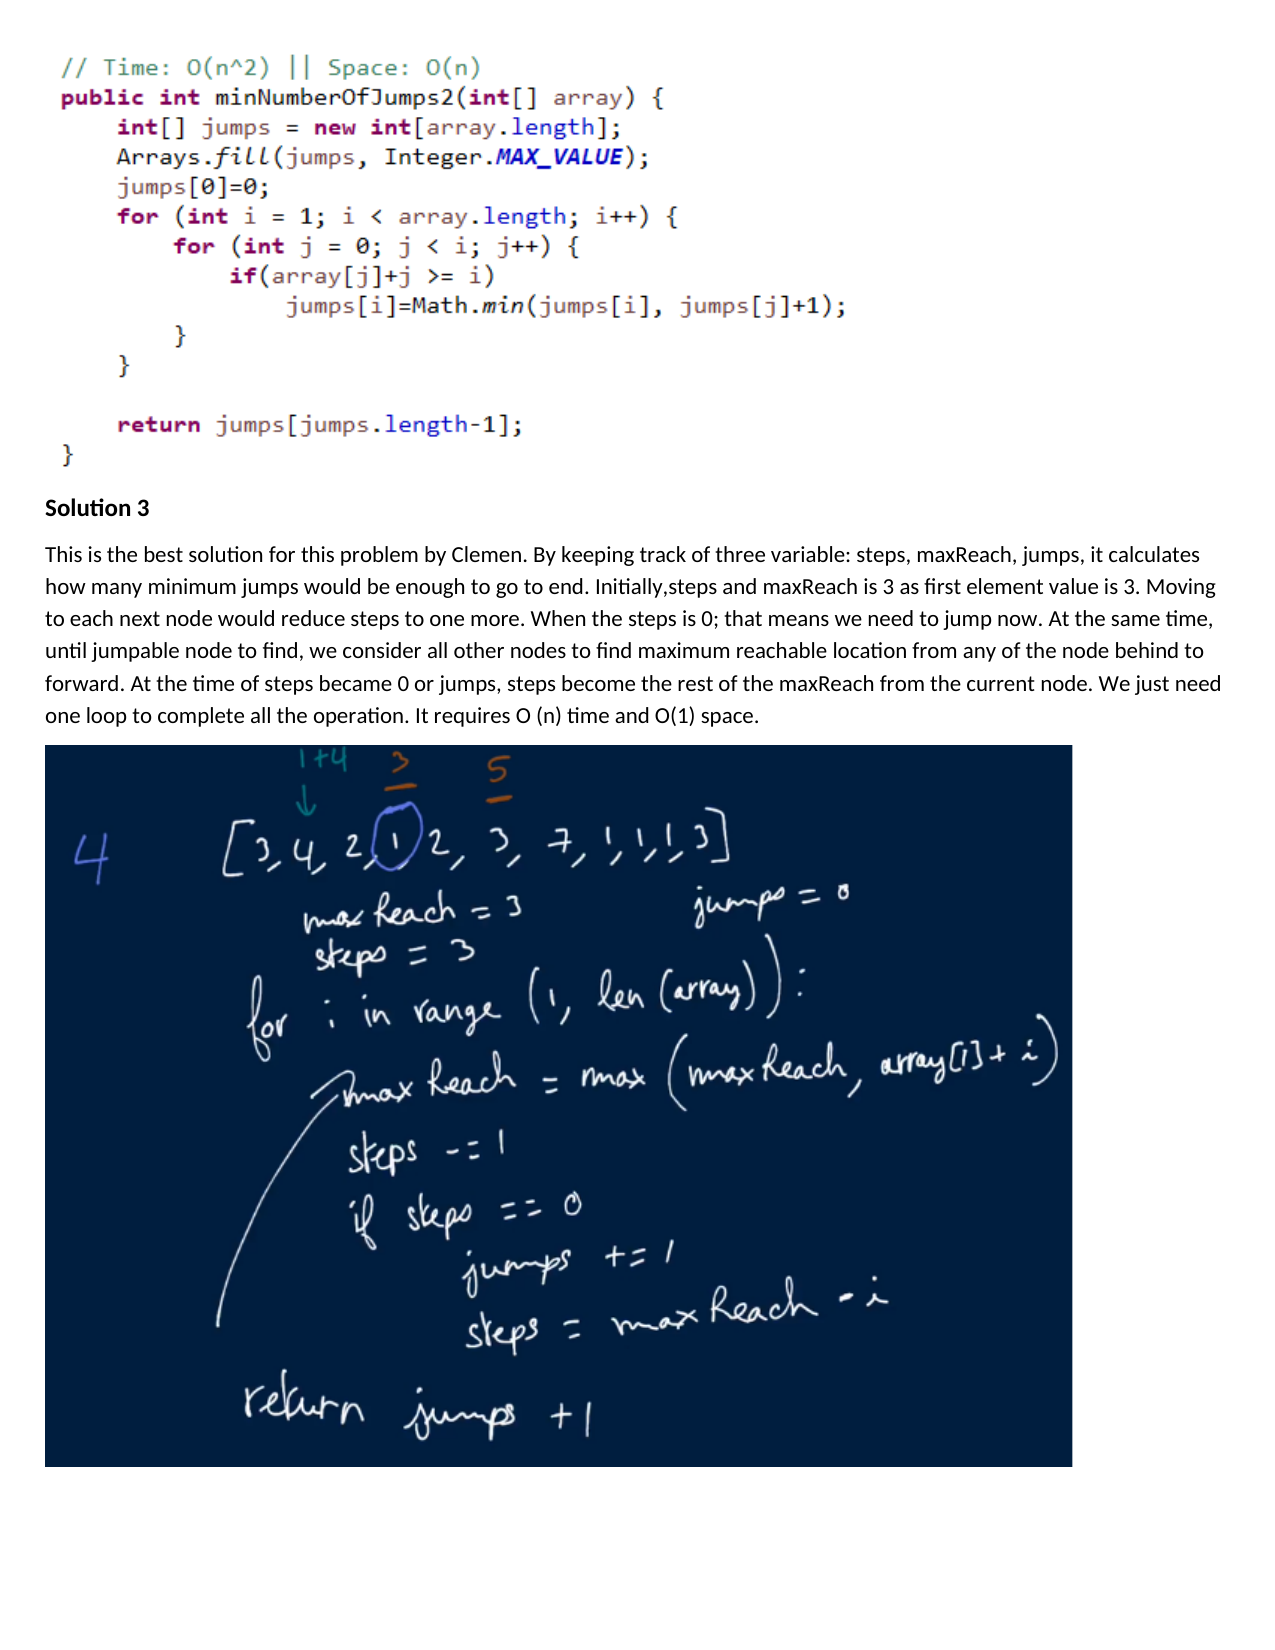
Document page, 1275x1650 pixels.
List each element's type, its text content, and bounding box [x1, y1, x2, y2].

picture [45, 45, 875, 476]
picture [45, 745, 1073, 1467]
text This is the best solution for this problem by Clemen. By keeping track of three variable: steps, maxReach, jumps, it calculates how many minimum jumps would be enough to go to end. Initially,steps and maxReach is 3 as first element value is 3. Moving to each next node would reduce steps to one more. When the steps is 0; that means we need to jump now. At the same time, until jumpable node to find, we consider all other nodes to find maximum reachable location from any of the node behind to forward. At the time of steps became 0 or jumps, steps become the rest of the maxReach from the current node. We just need one loop to complete all the operation. It requires O (n) time and O(1) space. [45, 540, 1230, 729]
text Solution 3 [45, 493, 1230, 523]
